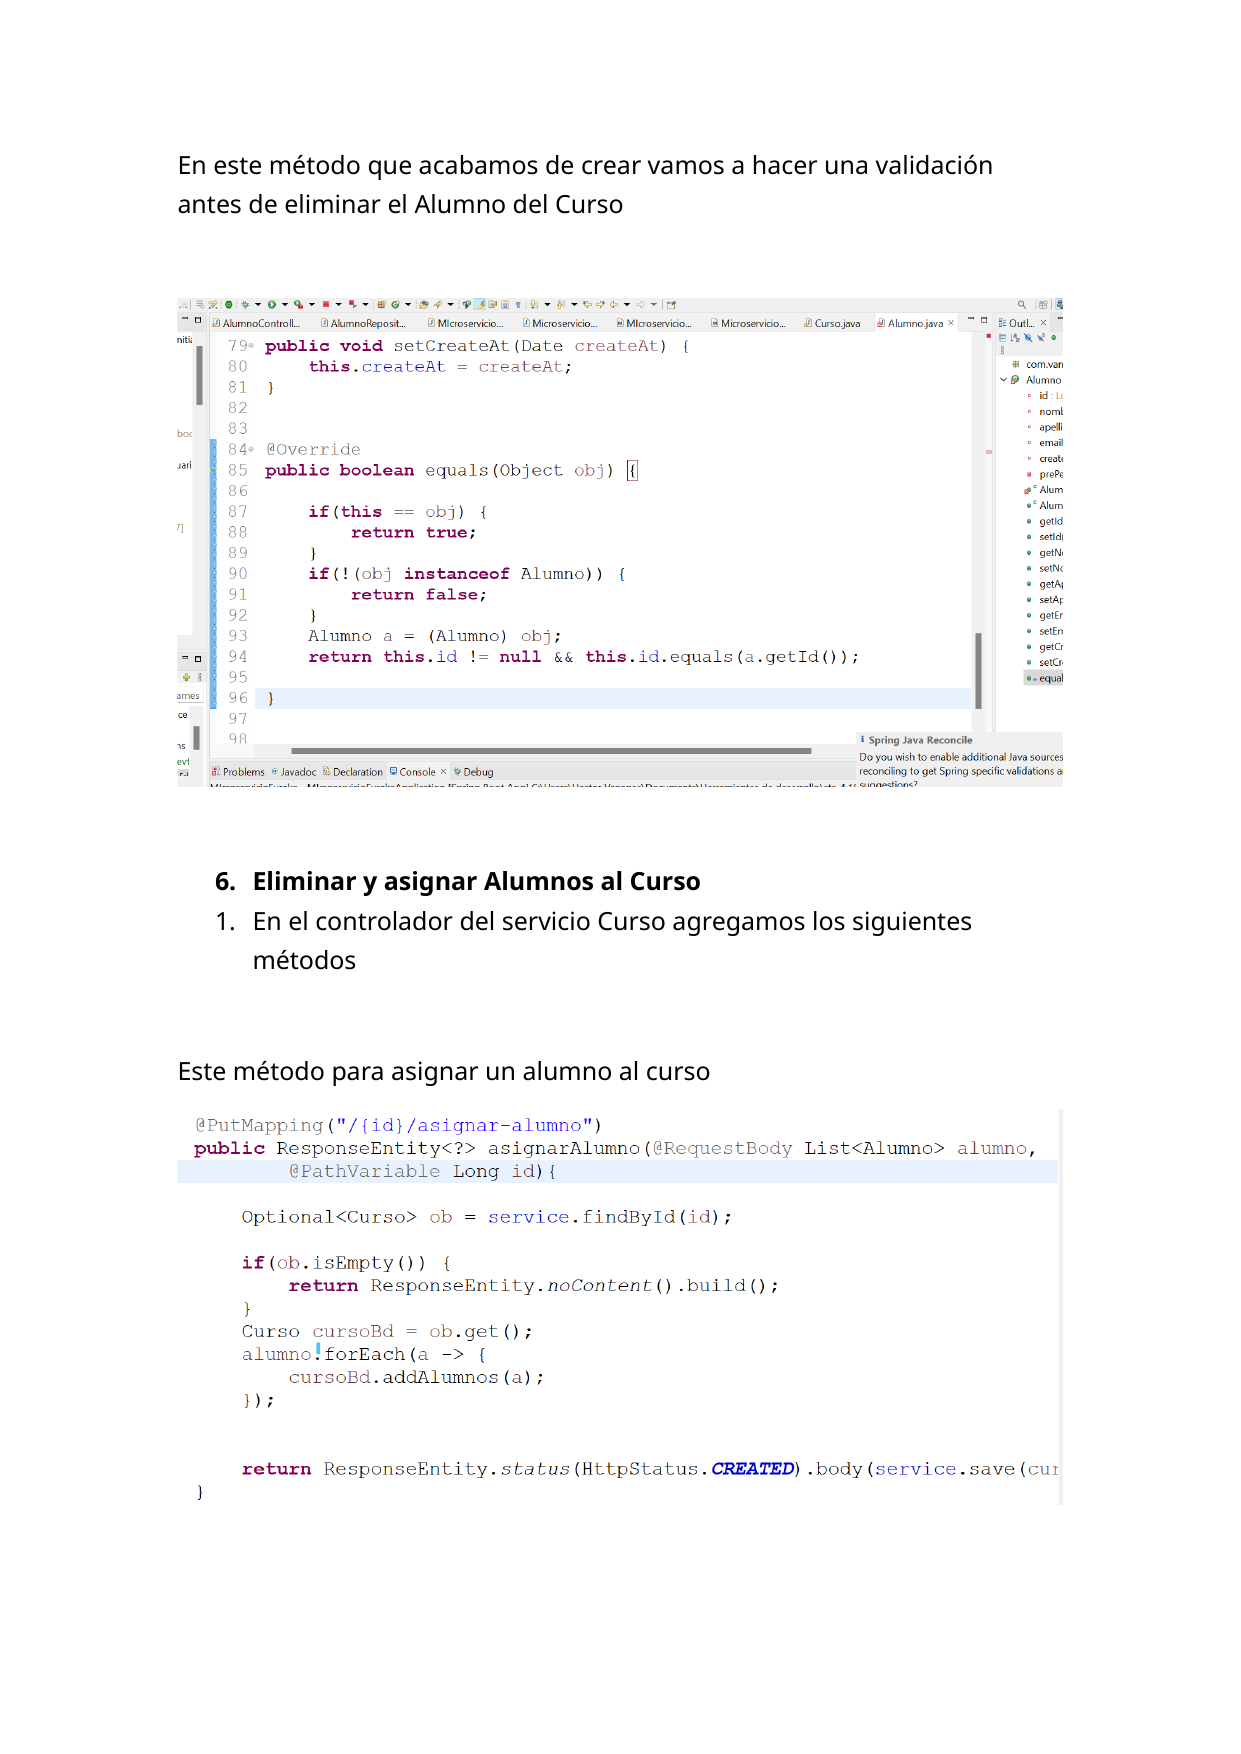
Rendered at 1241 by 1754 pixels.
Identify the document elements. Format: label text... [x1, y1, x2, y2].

picture [177, 298, 1063, 787]
list Eliminar y asignar Alumnos al Curso [215, 864, 1063, 898]
list En el controlador del servicio Curso agregamos los siguientes métodos [215, 903, 1063, 976]
text Este método para asignar un alumno al curso [177, 1054, 1063, 1088]
picture [177, 1109, 1063, 1505]
text En este método que acabamos de crear vamos a hacer una validación antes de eliminar el Alumno del Curso [177, 148, 1063, 221]
